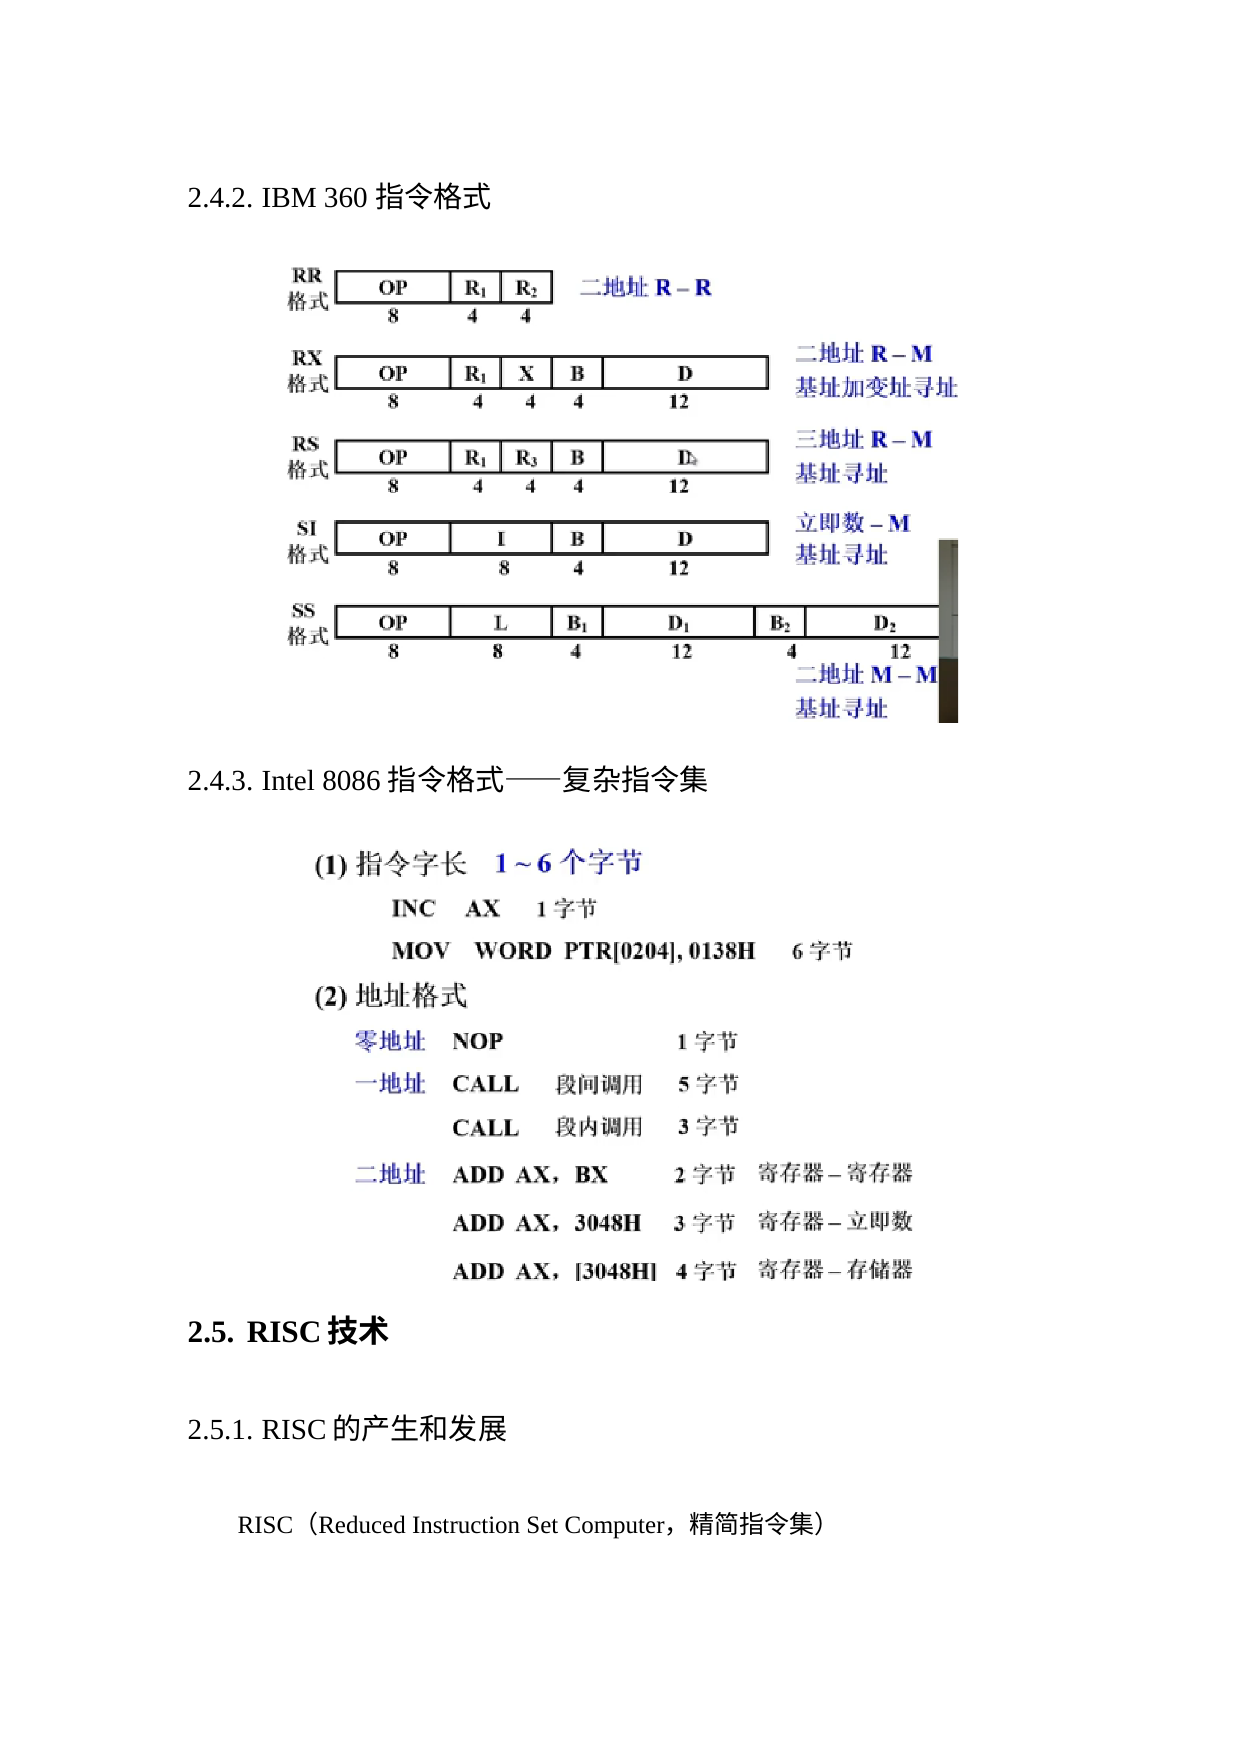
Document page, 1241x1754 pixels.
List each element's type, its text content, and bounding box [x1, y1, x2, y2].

subtitle RISC技术 [187, 1296, 1053, 1361]
picture [313, 841, 928, 1281]
picture [282, 257, 959, 723]
text RISC（Reduced Instruction Set Computer，精简指令集） [187, 1490, 1053, 1555]
subtitle RISC的产生和发展 [187, 1394, 1053, 1459]
subtitle IBM 360 指令格式 [187, 162, 1053, 227]
subtitle Intel 8086 指令格式——复杂指令集 [187, 745, 1053, 810]
